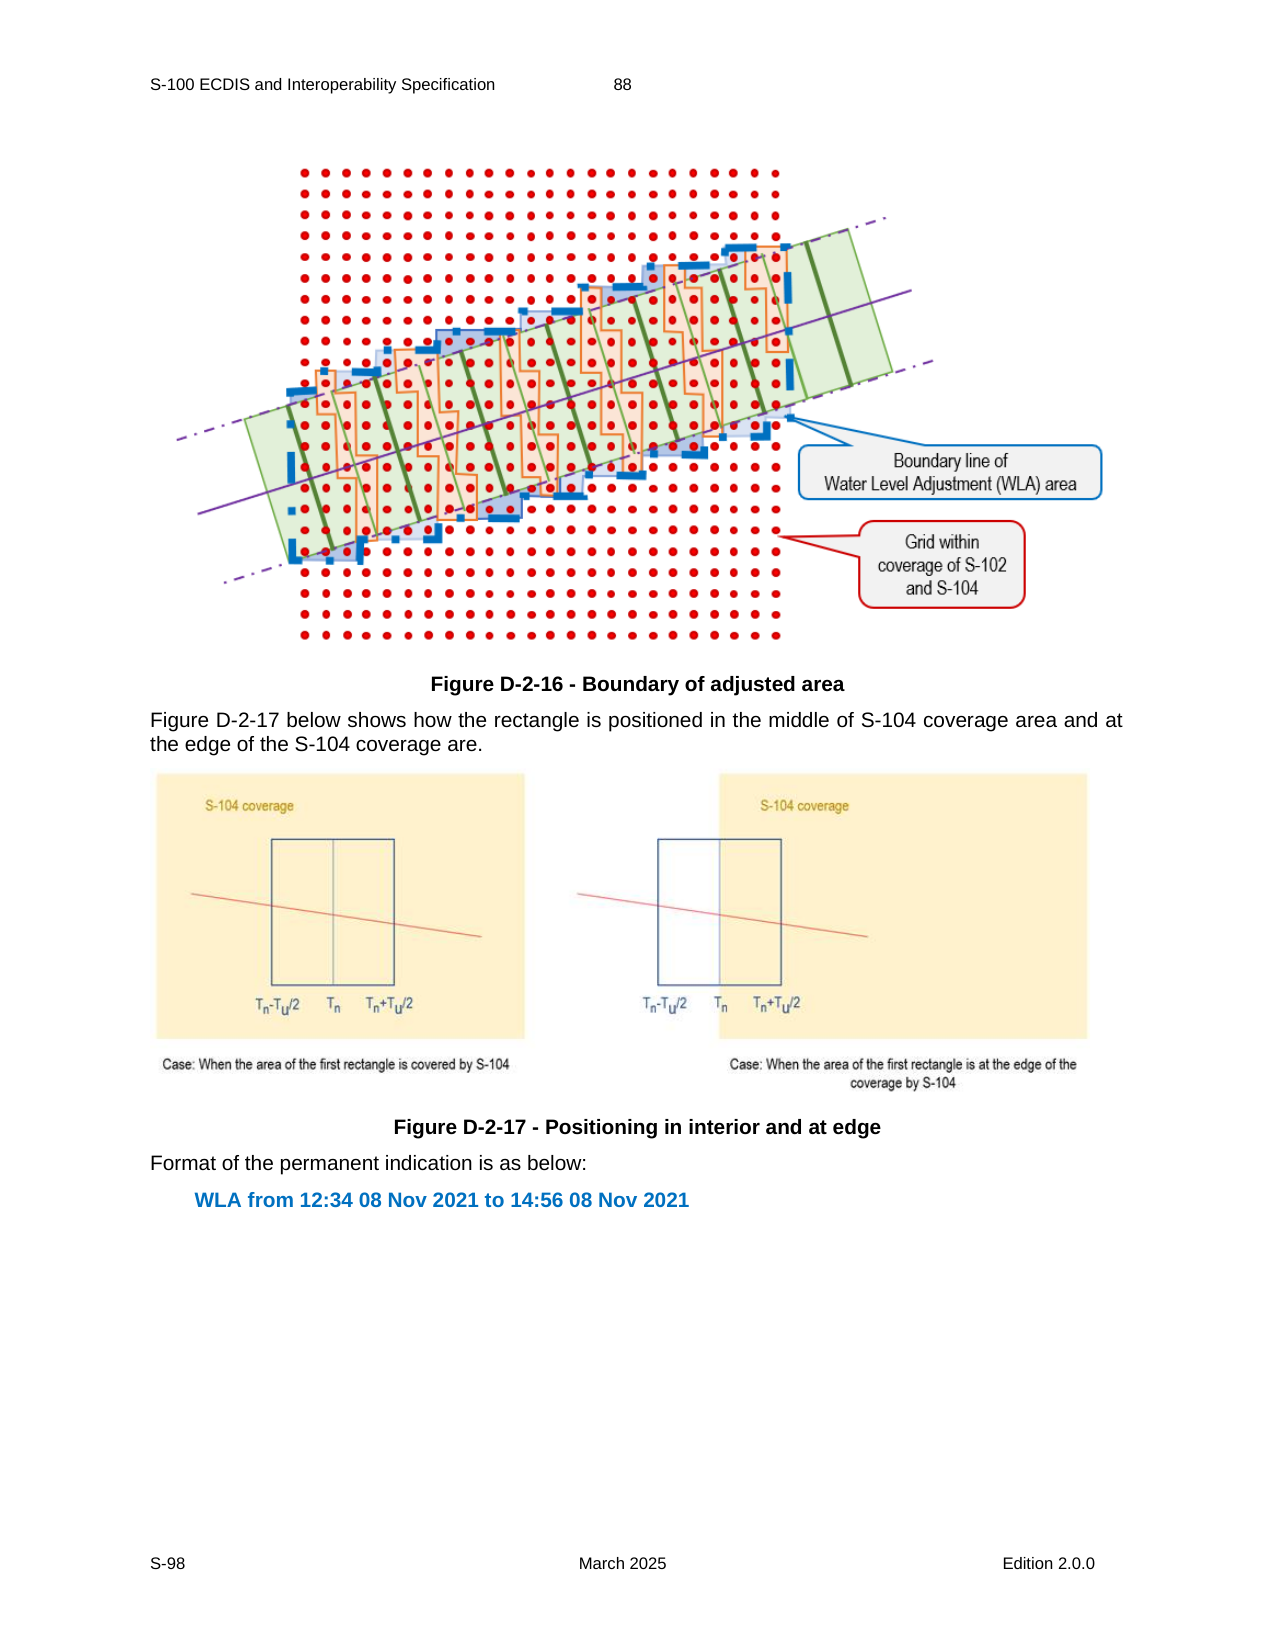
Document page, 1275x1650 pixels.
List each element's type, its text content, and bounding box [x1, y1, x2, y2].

text Figure D-2-17 below shows how the rectangle is positioned in the middle of S-104 coverage area and at the edge of the S-104 coverage are. [150, 708, 1125, 756]
picture [150, 768, 1091, 1098]
text WLA from 12:34 08 Nov 2021 to 14:56 08 Nov 2021 [194, 1188, 1125, 1212]
text Figure D-2-16 - Boundary of adjusted area [150, 671, 1125, 695]
text Format of the permanent indication is as below: [150, 1151, 1125, 1175]
picture [168, 150, 1108, 655]
text Figure D-2-17 - Positioning in interior and at edge [150, 1115, 1125, 1139]
